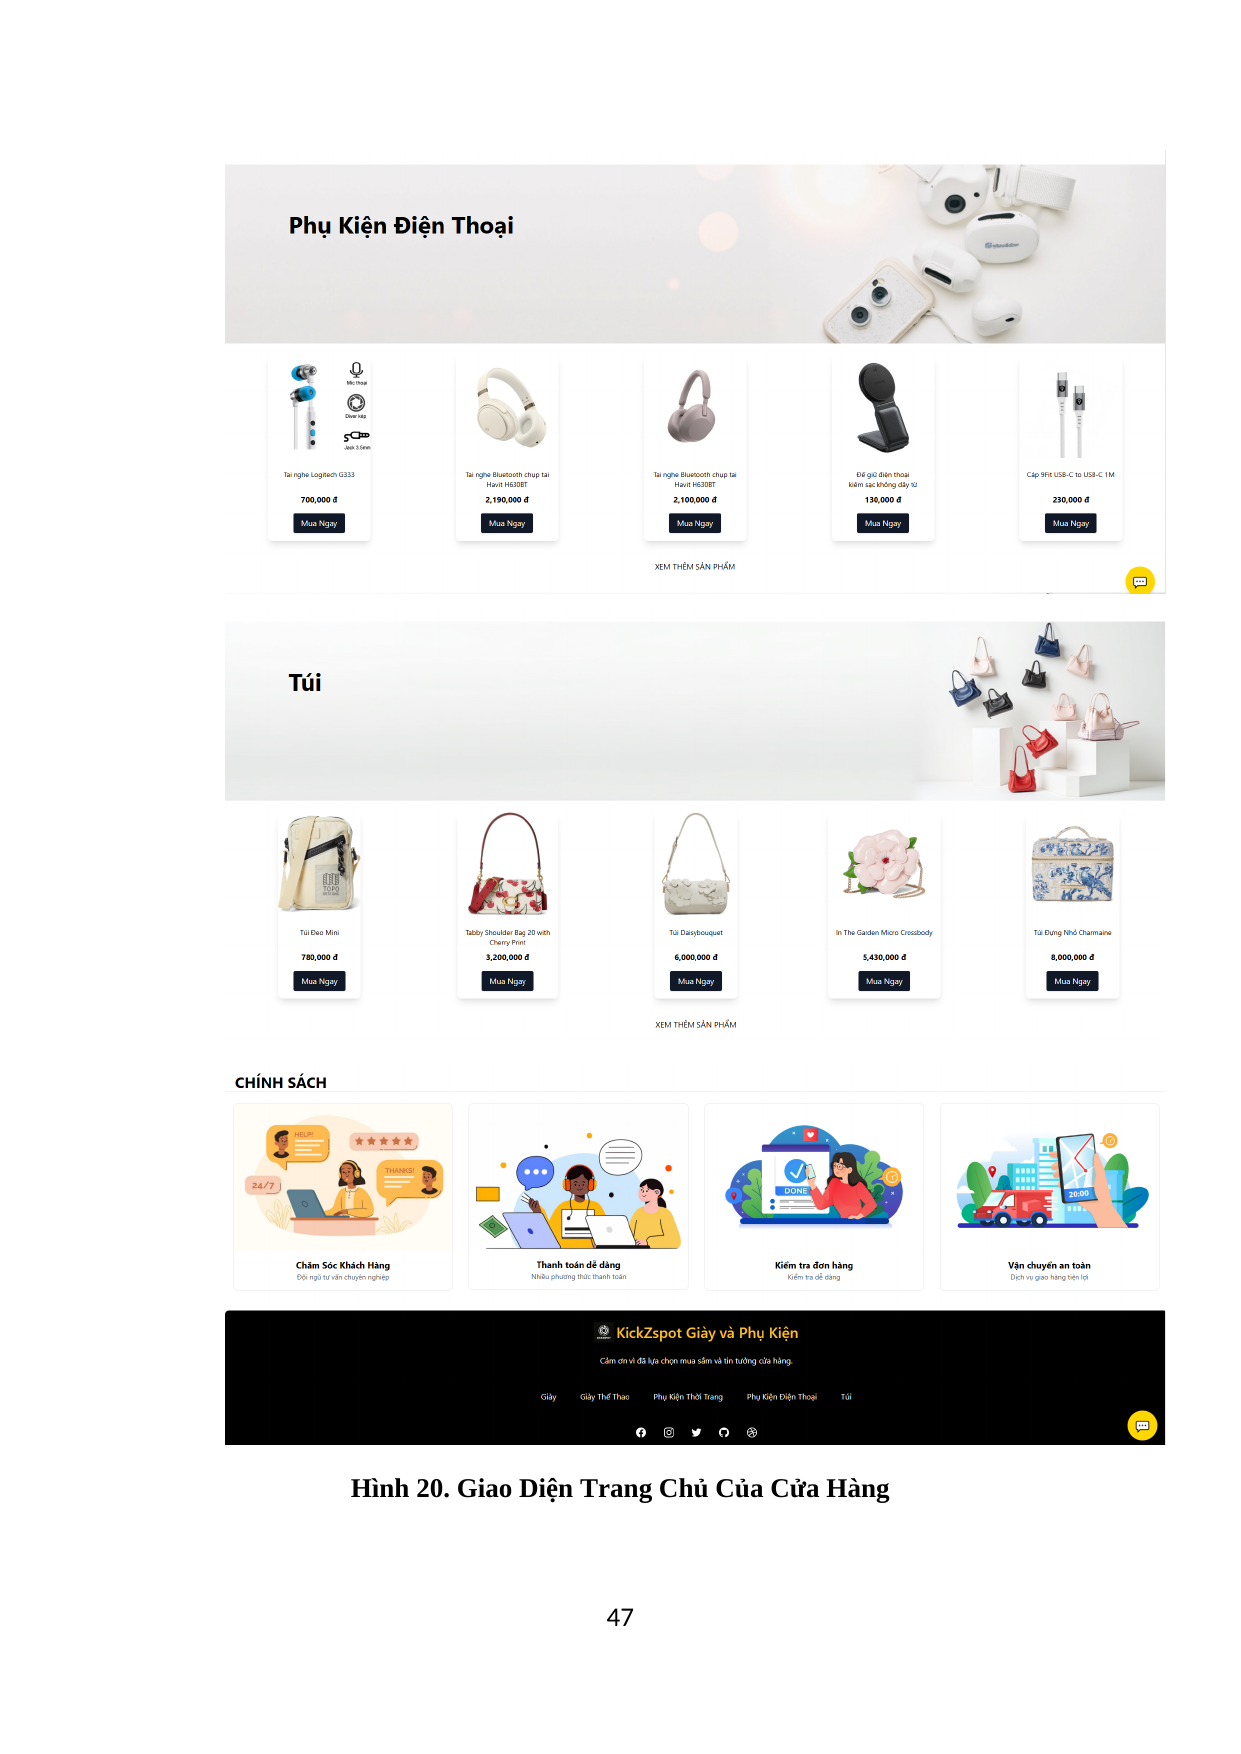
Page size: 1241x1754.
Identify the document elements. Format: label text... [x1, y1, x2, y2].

picture [225, 150, 1166, 594]
picture [225, 609, 1166, 1040]
text Hình 20. Giao Diện Trang Chủ Của Cửa Hàng [150, 1472, 1090, 1503]
picture [225, 1061, 1166, 1445]
